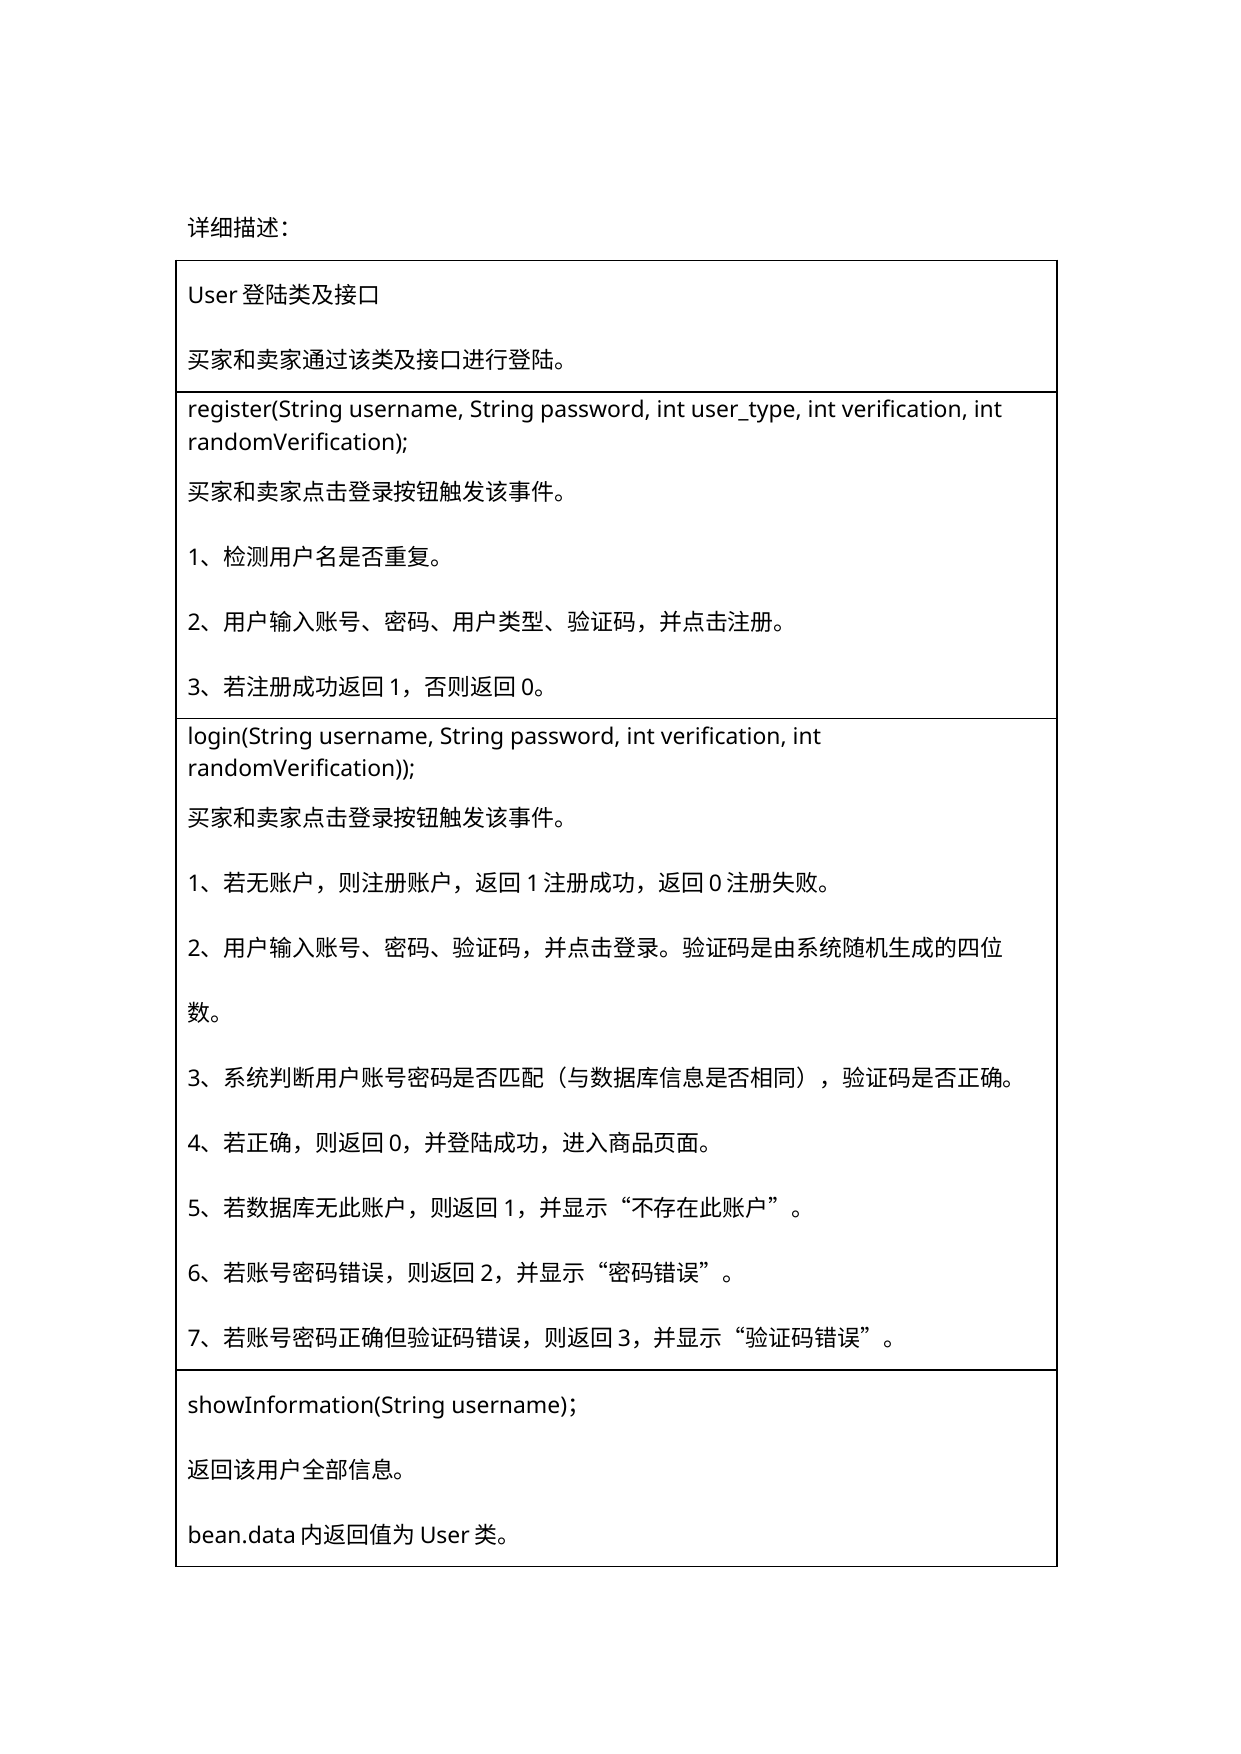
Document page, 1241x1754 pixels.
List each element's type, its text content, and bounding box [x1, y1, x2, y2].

text 详细描述： [187, 194, 1053, 259]
table_cell showInformation(String username)； 返回该用户全部信息。 bean.data内返回值为User类。 [177, 1371, 1056, 1566]
table_cell login(String username, String password, int verification, int randomVerification)); 买家和卖家点击登录按钮触发该事件。 1、若无账户，则注册账户，返回1注册成功，返回0注册失败。 2、用户输入账号、密码、验证码，并点击登录。验证码是由系统随机生成的四位数。 3、系统判断用户账号密码是否匹配（与数据库信息是否相同），验证码是否正确。 4、若正确，则返回0，并登陆成功，进入商品页面。 5、若数据库无此账户，则返回1，并显示“不存在此账户”。 6、若账号密码错误，则返回2，并显示“密码错误”。 7、若账号密码正确但验证码错误，则返回3，并显示“验证码错误”。 [177, 719, 1056, 1369]
table_cell register(String username, String password, int user_type, int verification, int randomVerification); 买家和卖家点击登录按钮触发该事件。 1、检测用户名是否重复。 2、用户输入账号、密码、用户类型、验证码，并点击注册。 3、若注册成功返回1，否则返回0。 [177, 393, 1056, 718]
table_header User登陆类及接口 买家和卖家通过该类及接口进行登陆。 [177, 261, 1056, 391]
